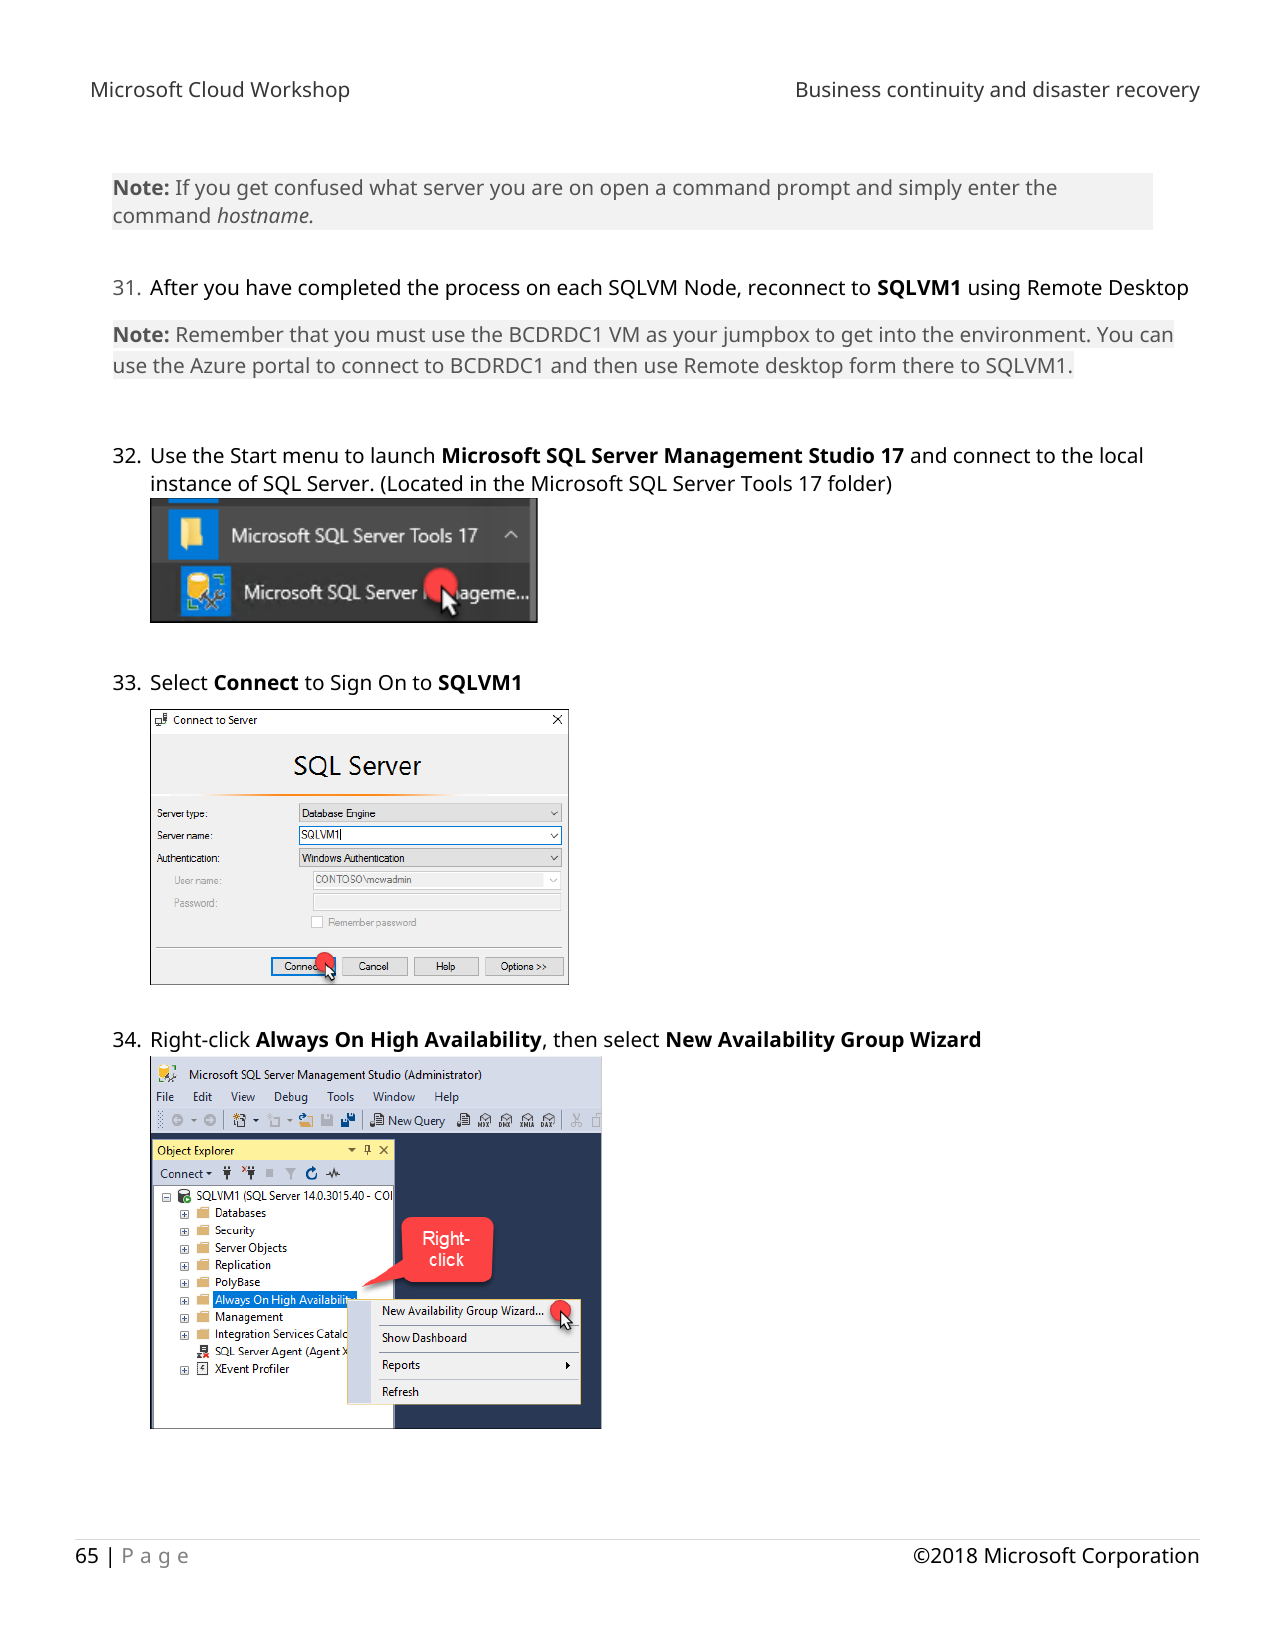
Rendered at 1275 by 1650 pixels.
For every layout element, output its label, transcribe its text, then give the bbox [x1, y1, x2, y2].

list Right-click Always On High Availability, then select New Availability Group Wizard [112, 1025, 1200, 1054]
list Select Connect to Sign On to SQLVM1 [112, 668, 1200, 697]
picture [150, 709, 569, 985]
picture [150, 498, 538, 623]
text Note: If you get confused what server you are on open a command prompt and simply enter the command hostname. [112, 173, 1153, 230]
picture [150, 1056, 602, 1429]
list Use the Start menu to launch Microsoft SQL Server Management Studio 17 and connect to the local instance of SQL Server. (Located in the Microsoft SQL Server Tools 17 folder) [112, 441, 1200, 498]
text Note: Remember that you must use the BCDRDC1 VM as your jumpbox to get into the environment. You can use the Azure portal to connect to BCDRDC1 and then use Remote desktop form there to SQLVM1. [112, 320, 1200, 379]
list After you have completed the process on each SQLVM Node, reconnect to SQLVM1 using Remote Desktop [112, 273, 1200, 301]
